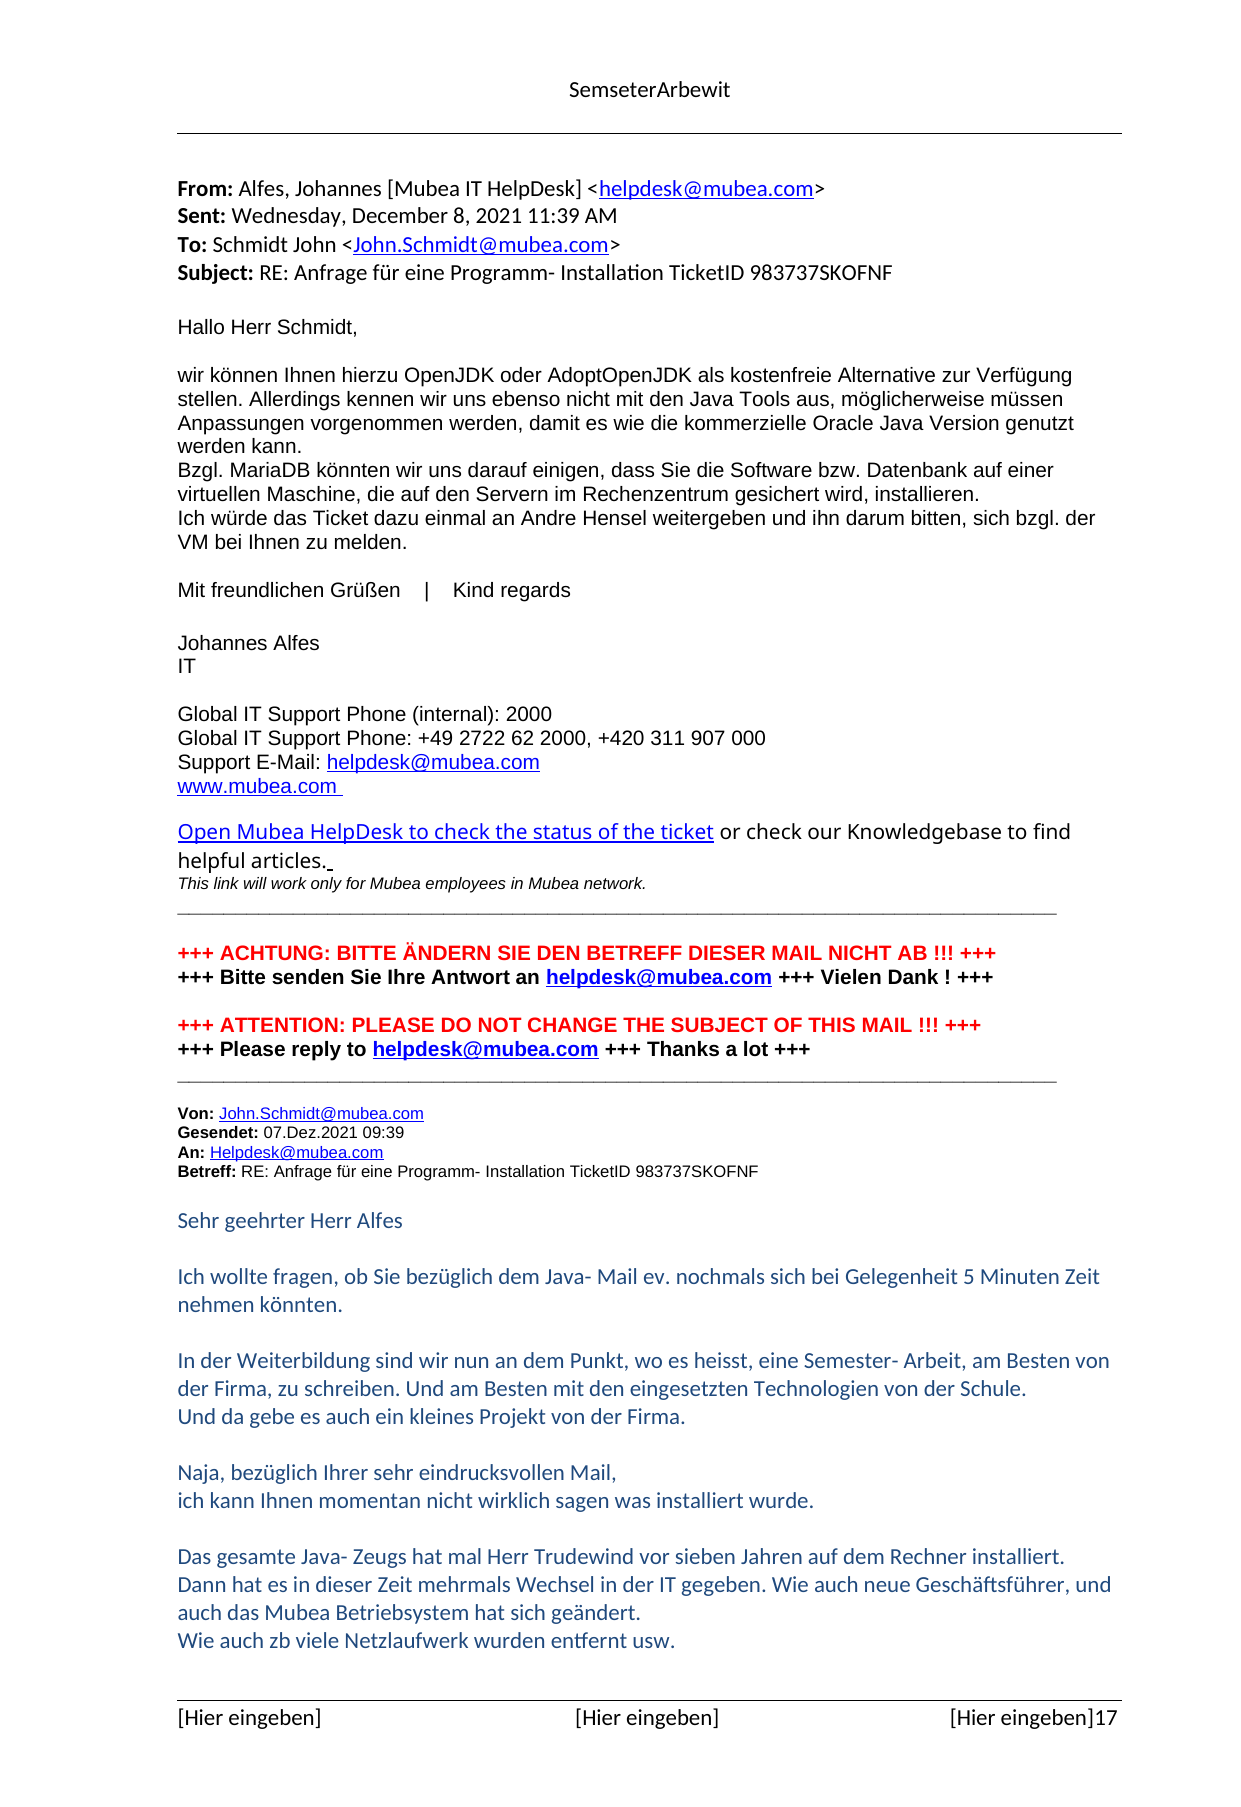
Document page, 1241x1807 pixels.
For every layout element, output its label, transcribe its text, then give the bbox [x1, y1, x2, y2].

text Mit freundlichen Grüßen | Kind regards [177, 554, 1122, 602]
text IT [177, 654, 1122, 678]
text This link will work only for Mubea employees in Mubea network. ____________________________________________________________________________ +++ ACHTUNG: BITTE ÄNDERN SIE DEN BETREFF DIESER MAIL NICHT AB !!! +++ +++ Bitte senden Sie Ihre Antwort an helpdesk@mubea.com +++ Vielen Dank ! +++ +++ ATTENTION: PLEASE DO NOT CHANGE THE SUBJECT OF THIS MAIL !!! +++ +++ Please reply to helpdesk@mubea.com +++ Thanks a lot +++ ____________________________________________________________________________ [177, 874, 1122, 1085]
text wir können Ihnen hierzu OpenJDK oder AdoptOpenJDK als kostenfreie Alternative zur Verfügung stellen. Allerdings kennen wir uns ebenso nicht mit den Java Tools aus, möglicherweise müssen Anpassungen vorgenommen werden, damit es wie die kommerzielle Oracle Java Version genutzt werden kann. [177, 362, 1122, 458]
text Hallo Herr Schmidt, [177, 314, 1122, 338]
text In der Weiterbildung sind wir nun an dem Punkt, wo es heisst, eine Semester- Arbeit, am Besten von der Firma, zu schreiben. Und am Besten mit den eingesetzten Technologien von der Schule. [177, 1346, 1122, 1402]
text Wie auch zb viele Netzlaufwerk wurden entfernt usw. [177, 1626, 1122, 1654]
text Und da gebe es auch ein kleines Projekt von der Firma. [177, 1402, 1122, 1430]
text Das gesamte Java- Zeugs hat mal Herr Trudewind vor sieben Jahren auf dem Rechner installiert. [177, 1542, 1122, 1570]
text Johannes Alfes [177, 630, 1122, 654]
text Open Mubea HelpDesk to check the status of the ticket or check our Knowledgebase to find helpful articles. [177, 817, 1122, 874]
text Ich wollte fragen, ob Sie bezüglich dem Java- Mail ev. nochmals sich bei Gelegenheit 5 Minuten Zeit nehmen könnten. [177, 1262, 1122, 1318]
text From: Alfes, Johannes [Mubea IT HelpDesk] <helpdesk@mubea.com> Sent: Wednesday, December 8, 2021 11:39 AM To: Schmidt John <John.Schmidt@mubea.com> Subject: RE: Anfrage für eine Programm- Installation TicketID 983737SKOFNF [177, 174, 1122, 286]
text Naja, bezüglich Ihrer sehr eindrucksvollen Mail, [177, 1458, 1122, 1486]
text Von: John.Schmidt@mubea.com Gesendet: 07.Dez.2021 09:39 An: Helpdesk@mubea.com Betreff: RE: Anfrage für eine Programm- Installation TicketID 983737SKOFNF [177, 1104, 1122, 1181]
text Bzgl. MariaDB könnten wir uns darauf einigen, dass Sie die Software bzw. Datenbank auf einer virtuellen Maschine, die auf den Servern im Rechenzentrum gesichert wird, installieren. [177, 458, 1122, 506]
text ich kann Ihnen momentan nicht wirklich sagen was installiert wurde. [177, 1486, 1122, 1514]
text Dann hat es in dieser Zeit mehrmals Wechsel in der IT gegeben. Wie auch neue Geschäftsführer, und auch das Mubea Betriebsystem hat sich geändert. [177, 1570, 1122, 1626]
text Global IT Support Phone (internal): 2000 Global IT Support Phone: +49 2722 62 2000, +420 311 907 000 Support E-Mail: helpdesk@mubea.com www.mubea.com [177, 702, 1122, 798]
text Ich würde das Ticket dazu einmal an Andre Hensel weitergeben und ihn darum bitten, sich bzgl. der VM bei Ihnen zu melden. [177, 506, 1122, 554]
text Sehr geehrter Herr Alfes [177, 1206, 1122, 1234]
